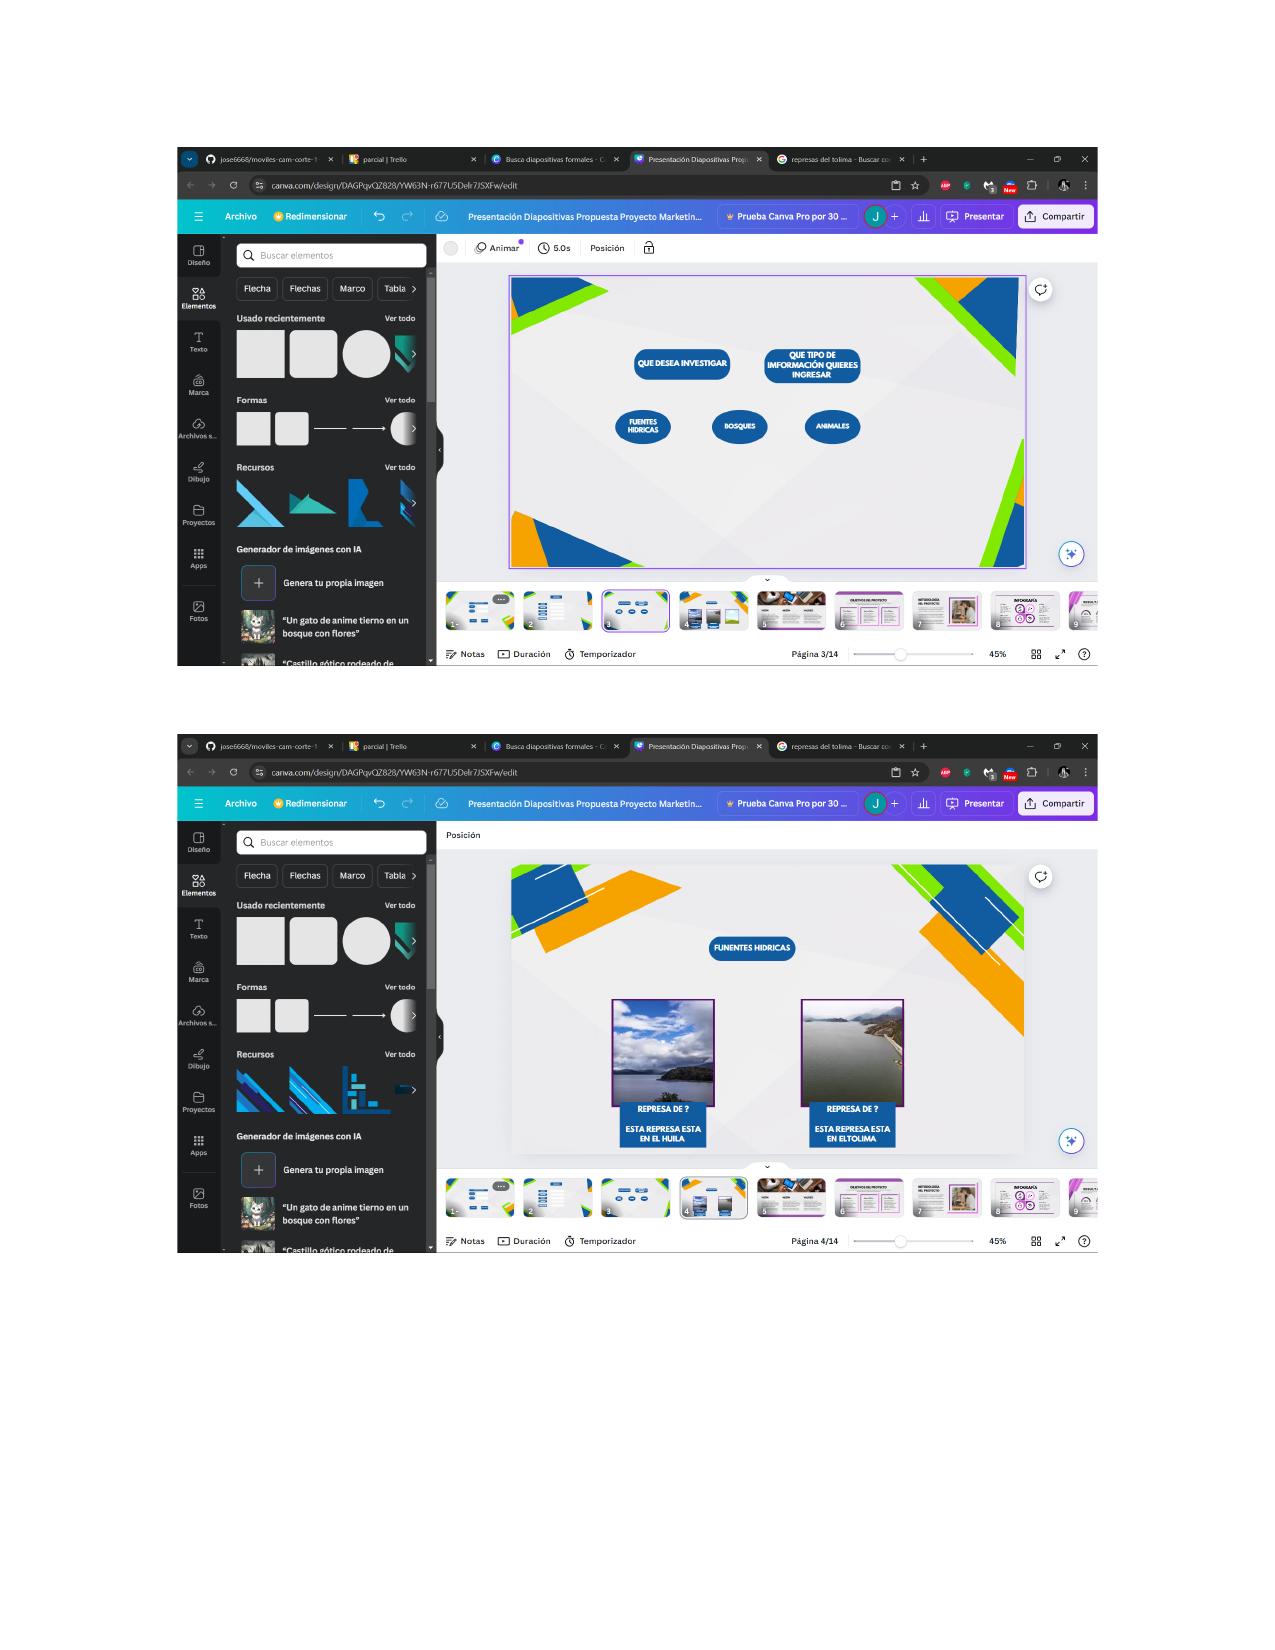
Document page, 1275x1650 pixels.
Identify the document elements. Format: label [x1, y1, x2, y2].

picture [177, 147, 1098, 666]
picture [177, 734, 1098, 1253]
